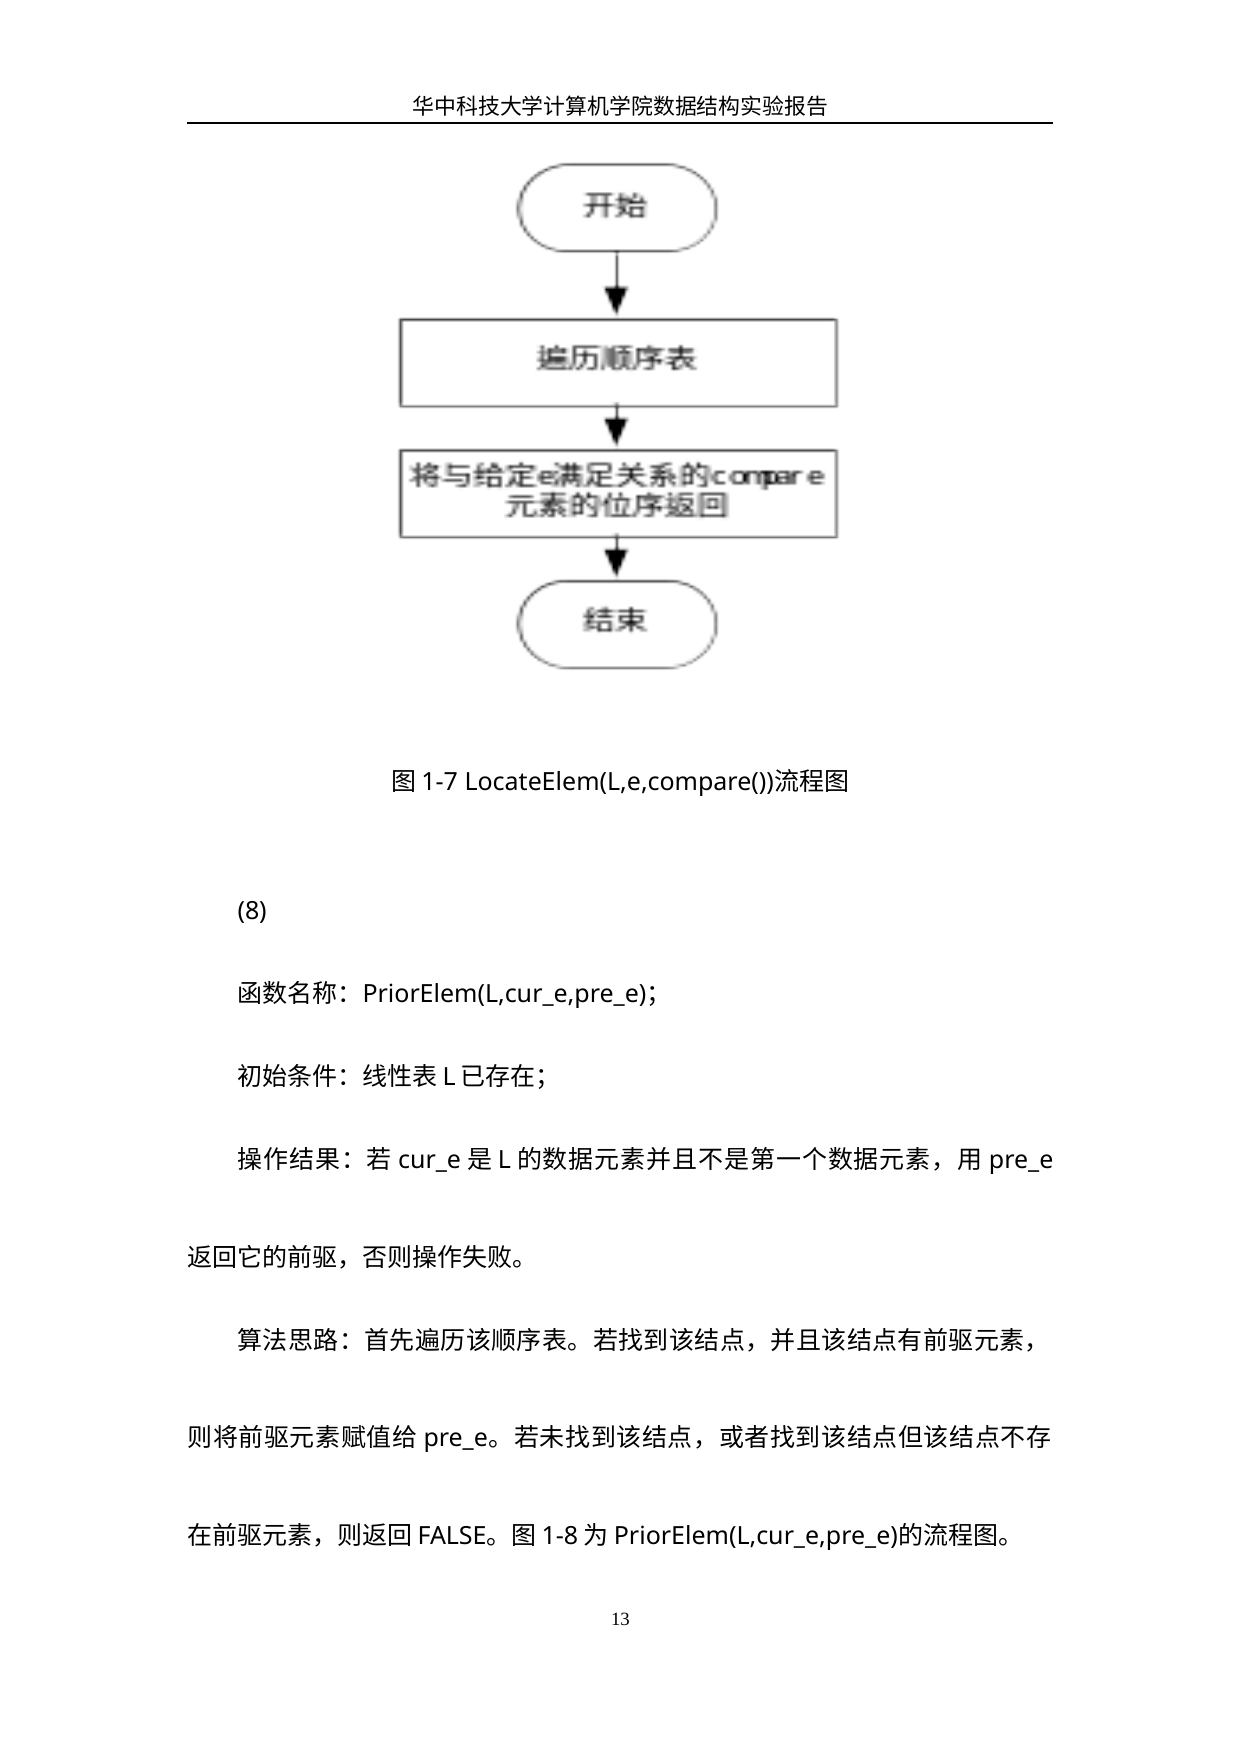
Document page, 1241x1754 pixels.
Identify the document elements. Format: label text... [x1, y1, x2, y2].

list 函数名称：PriorElem(L,cur_e,pre_e)； [187, 959, 1053, 1024]
text 初始条件：线性表L已存在； [187, 1042, 1053, 1107]
text 操作结果：若cur_e是L的数据元素并且不是第一个数据元素，用pre_e返回它的前驱，否则操作失败。 [187, 1125, 1053, 1288]
text 图1-7 LocateElem(L,e,compare())流程图 [187, 747, 1053, 812]
text 算法思路：首先遍历该顺序表。若找到该结点，并且该结点有前驱元素，则将前驱元素赋值给pre_e。若未找到该结点，或者找到该结点但该结点不存在前驱元素，则返回FALSE。图1-8为 PriorElem(L,cur_e,pre_e)的流程图。 [187, 1306, 1053, 1566]
list (8) [187, 877, 1053, 942]
